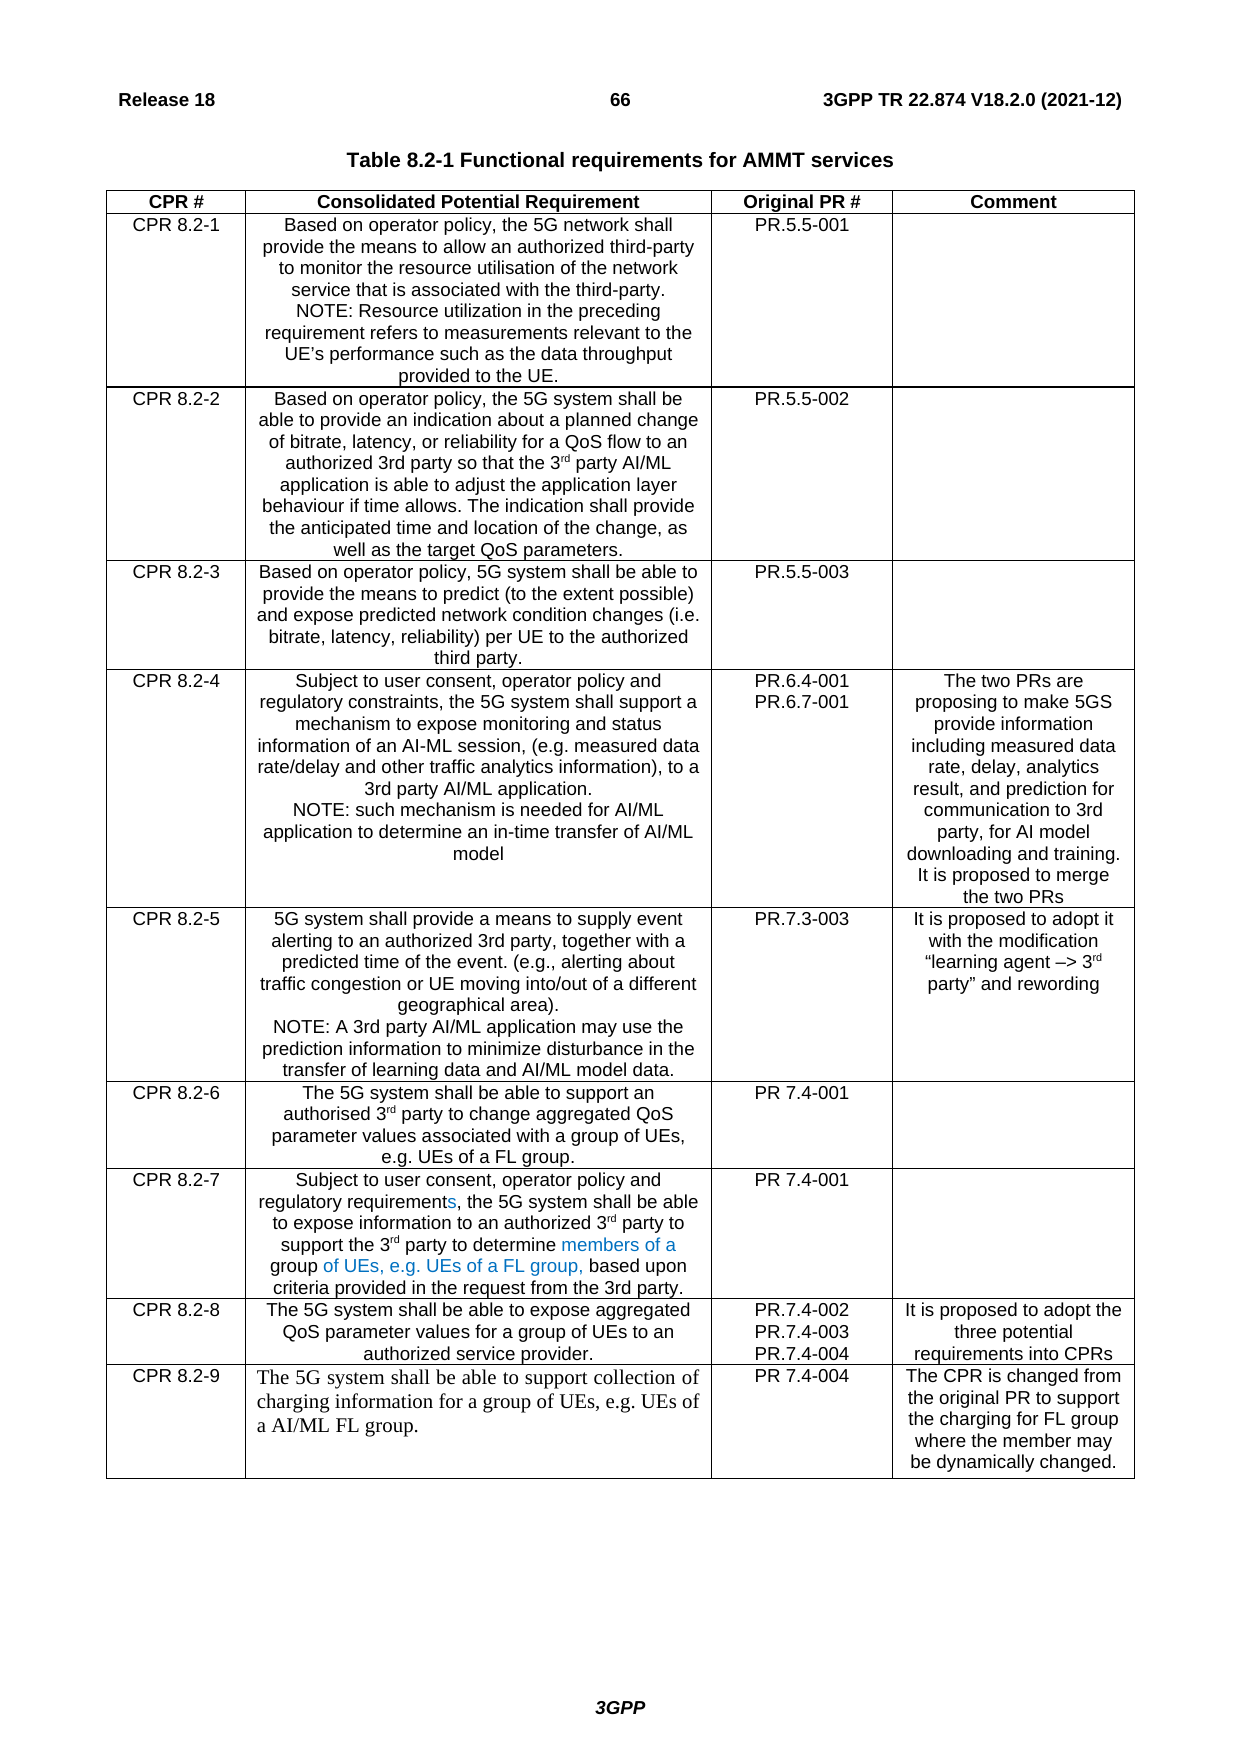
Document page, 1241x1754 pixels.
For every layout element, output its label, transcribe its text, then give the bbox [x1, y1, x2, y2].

table_cell [893, 1082, 1134, 1168]
table_cell The 5G system shall be able to support collection of charging information for a group of UEs, e.g. UEs of a AI/ML FL group. [246, 1365, 711, 1477]
table_cell Based on operator policy, 5G system shall be able to provide the means to predict (to the extent possible) and expose predicted network condition changes (i.e. bitrate, latency, reliability) per UE to the authorized third party. [246, 561, 711, 669]
table_cell [893, 1169, 1134, 1298]
table_cell Based on operator policy, the 5G system shall be able to provide an indication about a planned change of bitrate, latency, or reliability for a QoS flow to an authorized 3rd party so that the 3rd party AI/ML application is able to adjust the application layer behaviour if time allows. The indication shall provide the anticipated time and location of the change, as well as the target QoS parameters. [246, 388, 711, 560]
table_cell 5G system shall provide a means to supply event alerting to an authorized 3rd party, together with a predicted time of the event. (e.g., alerting about traffic congestion or UE moving into/out of a different geographical area). NOTE: A 3rd party AI/ML application may use the prediction information to minimize disturbance in the transfer of learning data and AI/ML model data. [246, 908, 711, 1081]
table_cell [893, 214, 1134, 386]
table_header Comment [893, 191, 1134, 213]
table_cell PR.5.5-002 [712, 388, 892, 560]
table_cell Subject to user consent, operator policy and regulatory requirements, the 5G system shall be able to expose information to an authorized 3rd party to support the 3rd party to determine members of a group of UEs, e.g. UEs of a FL group, based upon criteria provided in the request from the 3rd party. [246, 1169, 711, 1298]
text Table 8.2-1 Functional requirements for AMMT services [118, 147, 1122, 171]
table_cell PR.7.3-003 [712, 908, 892, 1081]
table_cell CPR 8.2-5 [107, 908, 245, 1081]
table_cell The 5G system shall be able to expose aggregated QoS parameter values for a group of UEs to an authorized service provider. [246, 1299, 711, 1364]
table_cell [893, 561, 1134, 669]
table_cell PR.5.5-003 [712, 561, 892, 669]
table_cell CPR 8.2-9 [107, 1365, 245, 1477]
table_cell It is proposed to adopt it with the modification “learning agent –> 3rd party” and rewording [893, 908, 1134, 1081]
table_cell CPR 8.2-4 [107, 670, 245, 907]
table_cell [893, 388, 1134, 560]
table_cell CPR 8.2-2 [107, 388, 245, 560]
table_cell CPR 8.2-8 [107, 1299, 245, 1364]
table_cell PR.6.4-001 PR.6.7-001 [712, 670, 892, 907]
table_cell Subject to user consent, operator policy and regulatory constraints, the 5G system shall support a mechanism to expose monitoring and status information of an AI-ML session, (e.g. measured data rate/delay and other traffic analytics information), to a 3rd party AI/ML application. NOTE: such mechanism is needed for AI/ML application to determine an in-time transfer of AI/ML model [246, 670, 711, 907]
table_cell CPR 8.2-6 [107, 1082, 245, 1168]
table_cell PR 7.4-001 [712, 1082, 892, 1168]
table_header Consolidated Potential Requirement [246, 191, 711, 213]
table_cell PR.5.5-001 [712, 214, 892, 386]
table_cell The 5G system shall be able to support an authorised 3rd party to change aggregated QoS parameter values associated with a group of UEs, e.g. UEs of a FL group. [246, 1082, 711, 1168]
table_cell CPR 8.2-3 [107, 561, 245, 669]
table_cell CPR 8.2-7 [107, 1169, 245, 1298]
table_cell PR.7.4-002 PR.7.4-003 PR.7.4-004 [712, 1299, 892, 1364]
table_cell It is proposed to adopt the three potential requirements into CPRs [893, 1299, 1134, 1364]
table_cell The two PRs are proposing to make 5GS provide information including measured data rate, delay, analytics result, and prediction for communication to 3rd party, for AI model downloading and training. It is proposed to merge the two PRs [893, 670, 1134, 907]
table_cell Based on operator policy, the 5G network shall provide the means to allow an authorized third-party to monitor the resource utilisation of the network service that is associated with the third-party. NOTE: Resource utilization in the preceding requirement refers to measurements relevant to the UE’s performance such as the data throughput provided to the UE. [246, 214, 711, 386]
table_cell The CPR is changed from the original PR to support the charging for FL group where the member may be dynamically changed. [893, 1365, 1134, 1477]
table_header Original PR # [712, 191, 892, 213]
table_cell CPR 8.2-1 [107, 214, 245, 386]
table_cell PR 7.4-001 [712, 1169, 892, 1298]
table_cell PR 7.4-004 [712, 1365, 892, 1477]
table_header CPR # [107, 191, 245, 213]
